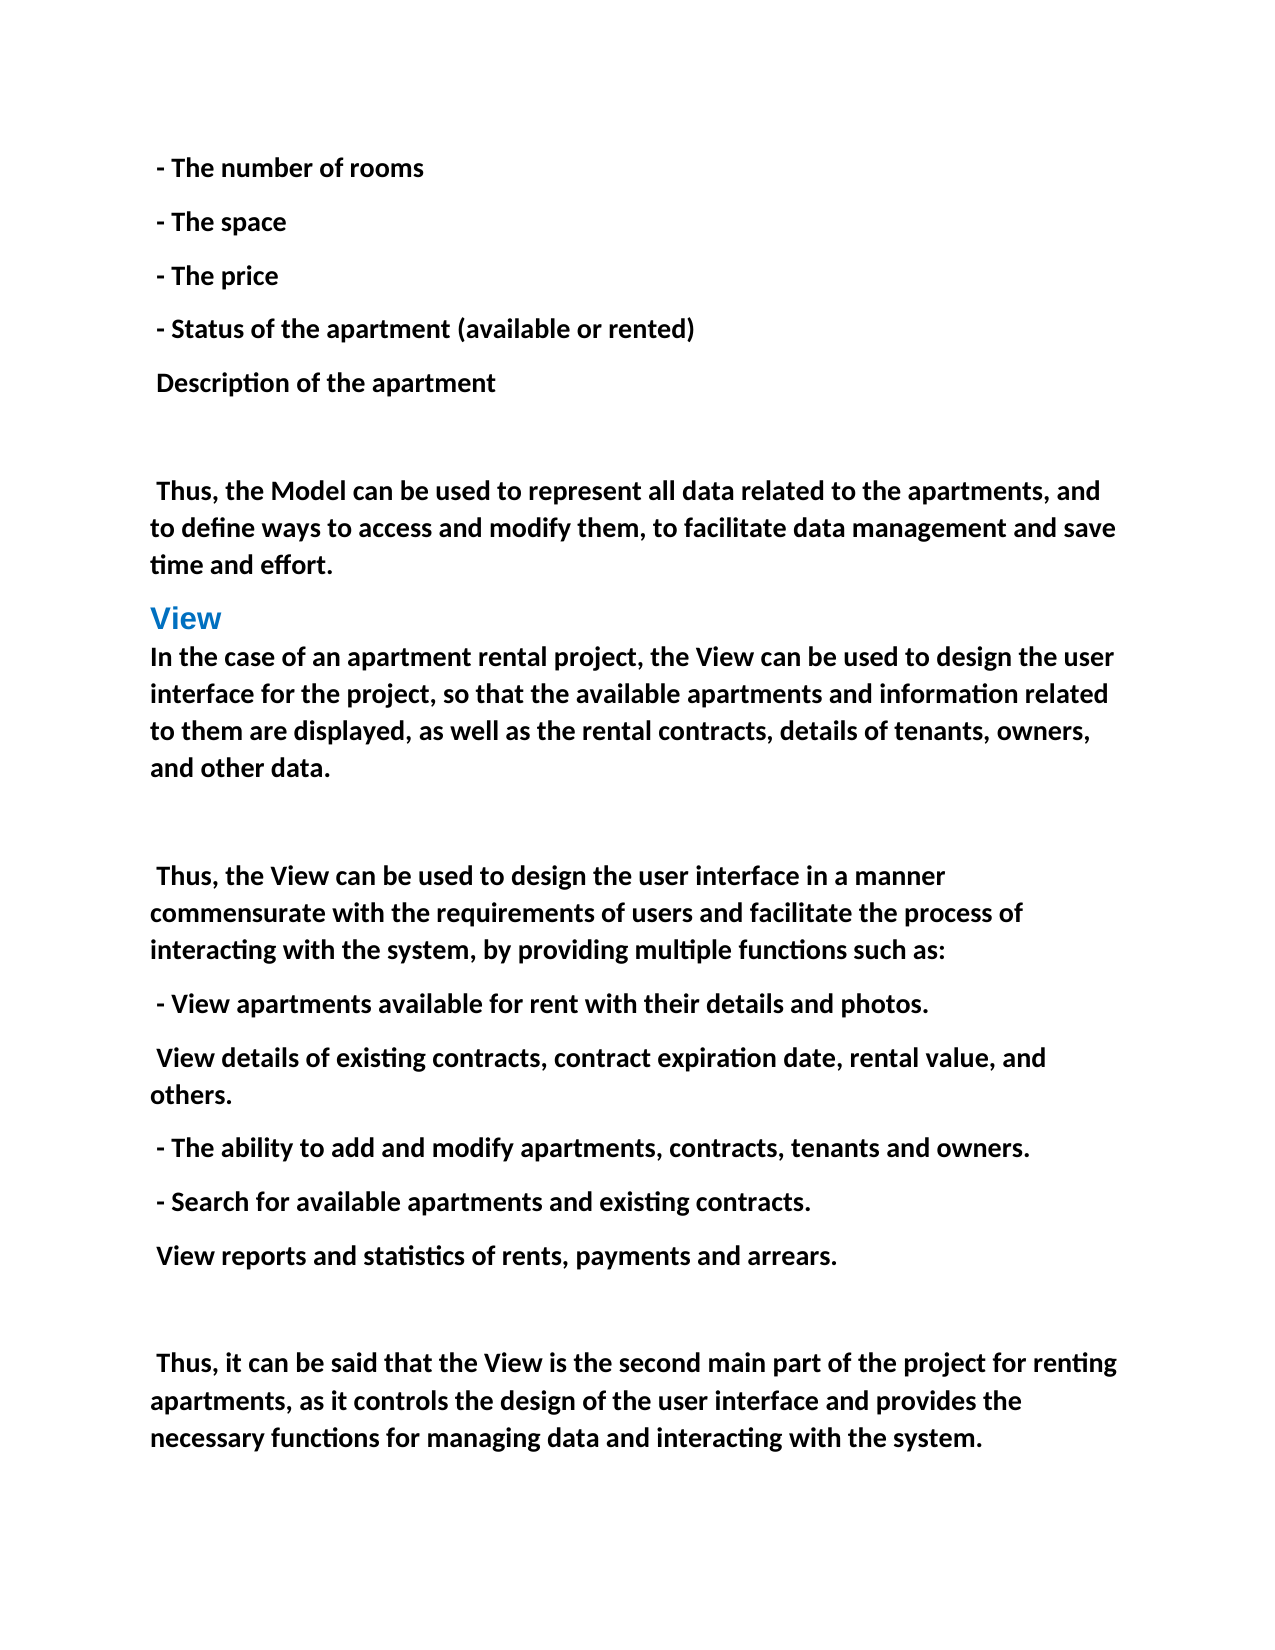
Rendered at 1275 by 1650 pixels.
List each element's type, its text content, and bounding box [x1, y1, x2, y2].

text View details of existing contracts, contract expiration date, rental value, and others. [150, 1039, 1125, 1111]
text Thus, it can be said that the View is the second main part of the project for renting apartments, as it controls the design of the user interface and provides the necessary functions for managing data and interacting with the system. [150, 1345, 1125, 1454]
text - The ability to add and modify apartments, contracts, tenants and owners. [150, 1130, 1125, 1165]
subtitle View [150, 600, 1125, 636]
text - The space [150, 204, 1125, 238]
text - Status of the apartment (available or rented) [150, 311, 1125, 346]
text - Search for available apartments and existing contracts. [150, 1184, 1125, 1218]
text Description of the apartment [150, 365, 1125, 399]
text Thus, the View can be used to design the user interface in a manner commensurate with the requirements of users and facilitate the process of interacting with the system, by providing multiple functions such as: [150, 858, 1125, 966]
text - The number of rooms [150, 150, 1125, 184]
text In the case of an apartment rental project, the View can be used to design the user interface for the project, so that the available apartments and information related to them are displayed, as well as the rental contracts, details of tenants, owners, and other data. [150, 639, 1125, 785]
text View reports and statistics of rents, payments and arrears. [150, 1238, 1125, 1272]
text - The price [150, 257, 1125, 292]
text - View apartments available for rent with their details and photos. [150, 986, 1125, 1020]
text Thus, the Model can be used to represent all data related to the apartments, and to define ways to access and modify them, to facilitate data management and save time and effort. [150, 472, 1125, 581]
